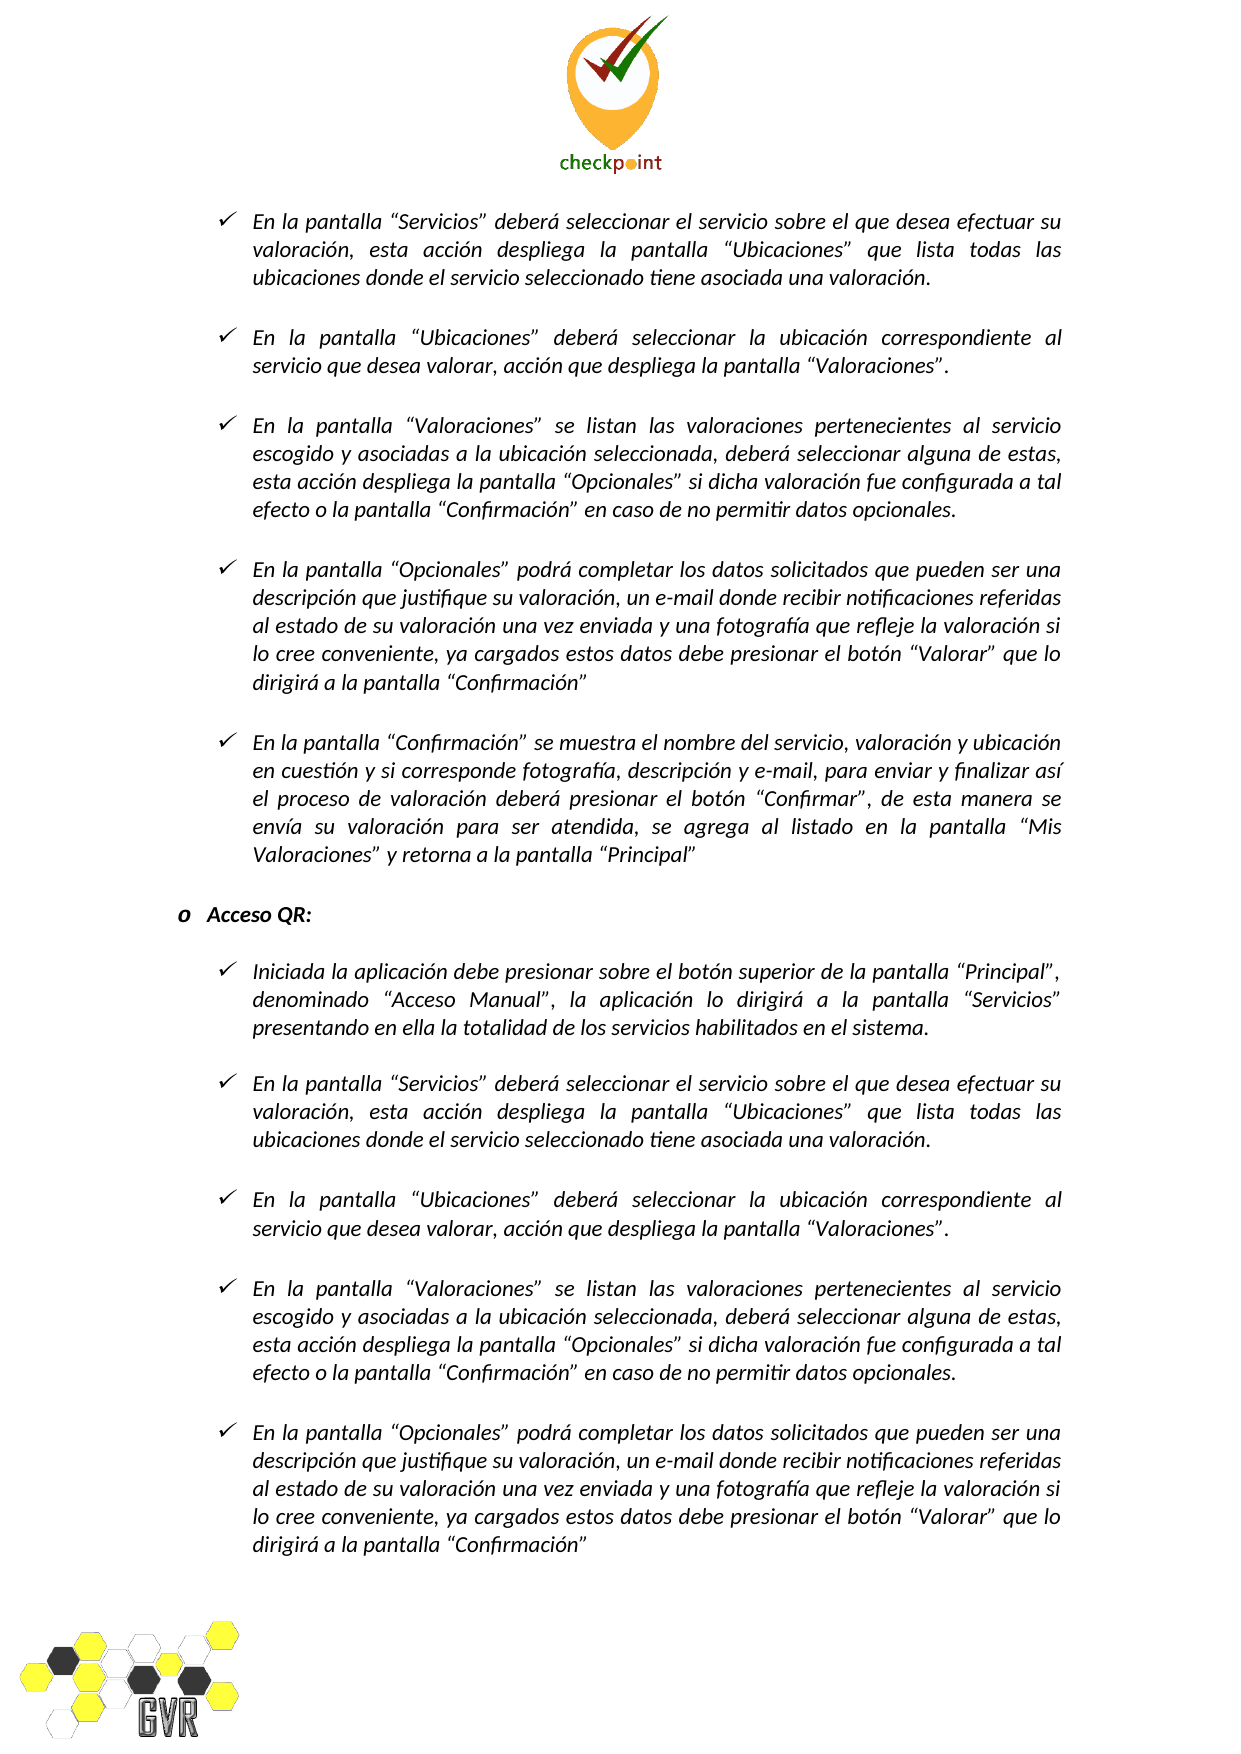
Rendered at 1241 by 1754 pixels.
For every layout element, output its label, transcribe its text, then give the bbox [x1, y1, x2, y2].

list Iniciada la aplicación debe presionar sobre el botón superior de la pantalla “Principal”, denominado “Acceso Manual”, la aplicación lo dirigirá a la pantalla “Servicios” presentando en ella la totalidad de los servicios habilitados en el sistema. [215, 957, 1063, 1041]
list En la pantalla “Opcionales” podrá completar los datos solicitados que pueden ser una descripción que justifique su valoración, un e-mail donde recibir notificaciones referidas al estado de su valoración una vez enviada y una fotografía que refleje la valoración si lo cree conveniente, ya cargados estos datos debe presionar el botón “Valorar” que lo dirigirá a la pantalla “Confirmación” [215, 1418, 1063, 1558]
list En la pantalla “Servicios” deberá seleccionar el servicio sobre el que desea efectuar su valoración, esta acción despliega la pantalla “Ubicaciones” que lista todas las ubicaciones donde el servicio seleccionado tiene asociada una valoración. [215, 207, 1063, 291]
list En la pantalla “Ubicaciones” deberá seleccionar la ubicación correspondiente al servicio que desea valorar, acción que despliega la pantalla “Valoraciones”. [215, 323, 1063, 379]
list En la pantalla “Servicios” deberá seleccionar el servicio sobre el que desea efectuar su valoración, esta acción despliega la pantalla “Ubicaciones” que lista todas las ubicaciones donde el servicio seleccionado tiene asociada una valoración. [215, 1069, 1063, 1153]
list En la pantalla “Valoraciones” se listan las valoraciones pertenecientes al servicio escogido y asociadas a la ubicación seleccionada, deberá seleccionar alguna de estas, esta acción despliega la pantalla “Opcionales” si dicha valoración fue configurada a tal efecto o la pantalla “Confirmación” en caso de no permitir datos opcionales. [215, 411, 1063, 523]
picture [12, 1620, 246, 1740]
list En la pantalla “Valoraciones” se listan las valoraciones pertenecientes al servicio escogido y asociadas a la ubicación seleccionada, deberá seleccionar alguna de estas, esta acción despliega la pantalla “Opcionales” si dicha valoración fue configurada a tal efecto o la pantalla “Confirmación” en caso de no permitir datos opcionales. [215, 1274, 1063, 1386]
list En la pantalla “Ubicaciones” deberá seleccionar la ubicación correspondiente al servicio que desea valorar, acción que despliega la pantalla “Valoraciones”. [215, 1186, 1063, 1242]
list Acceso QR: [177, 900, 1063, 929]
list En la pantalla “Confirmación” se muestra el nombre del servicio, valoración y ubicación en cuestión y si corresponde fotografía, descripción y e-mail, para enviar y finalizar así el proceso de valoración deberá presionar el botón “Confirmar”, de esta manera se envía su valoración para ser atendida, se agrega al listado en la pantalla “Mis Valoraciones” y retorna a la pantalla “Principal” [215, 728, 1063, 868]
picture [550, 12, 676, 186]
list En la pantalla “Opcionales” podrá completar los datos solicitados que pueden ser una descripción que justifique su valoración, un e-mail donde recibir notificaciones referidas al estado de su valoración una vez enviada y una fotografía que refleje la valoración si lo cree conveniente, ya cargados estos datos debe presionar el botón “Valorar” que lo dirigirá a la pantalla “Confirmación” [215, 556, 1063, 696]
